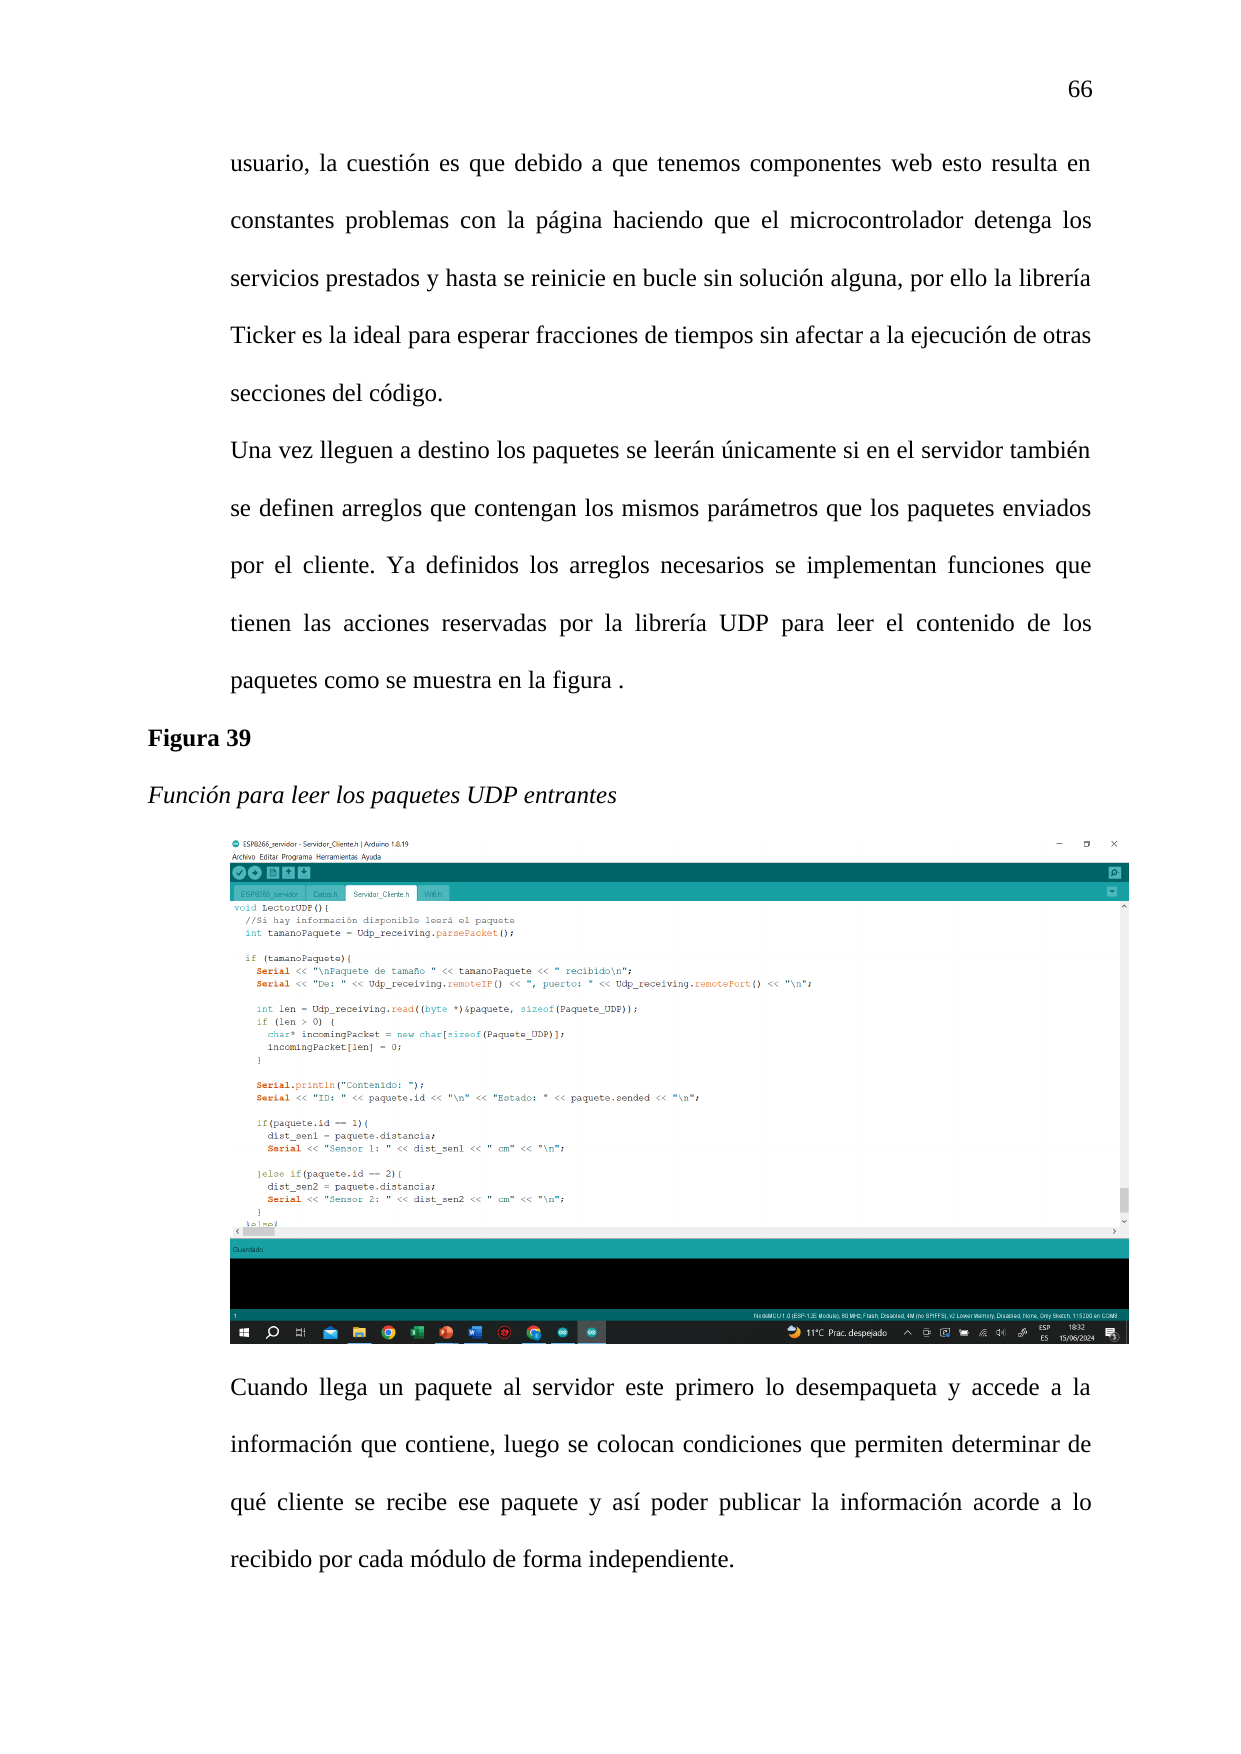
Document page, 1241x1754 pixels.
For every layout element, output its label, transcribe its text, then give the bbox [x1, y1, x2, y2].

text Figura 39 Función para leer los paquetes UDP entrantes [148, 723, 1092, 809]
picture [230, 837, 1129, 1344]
text Una vez lleguen a destino los paquetes se leerán únicamente si en el servidor también se definen arreglos que contengan los mismos parámetros que los paquetes enviados por el cliente. Ya definidos los arreglos necesarios se implementan funciones que tienen las acciones reservadas por la librería UDP para leer el contenido de los paquetes como se muestra en la figura . [230, 435, 1092, 694]
text Cuando llega un paquete al servidor este primero lo desempaqueta y accede a la información que contiene, luego se colocan condiciones que permiten determinar de qué cliente se recibe ese paquete y así poder publicar la información acorde a lo recibido por cada módulo de forma independiente. [230, 1372, 1092, 1573]
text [230, 148, 1092, 406]
